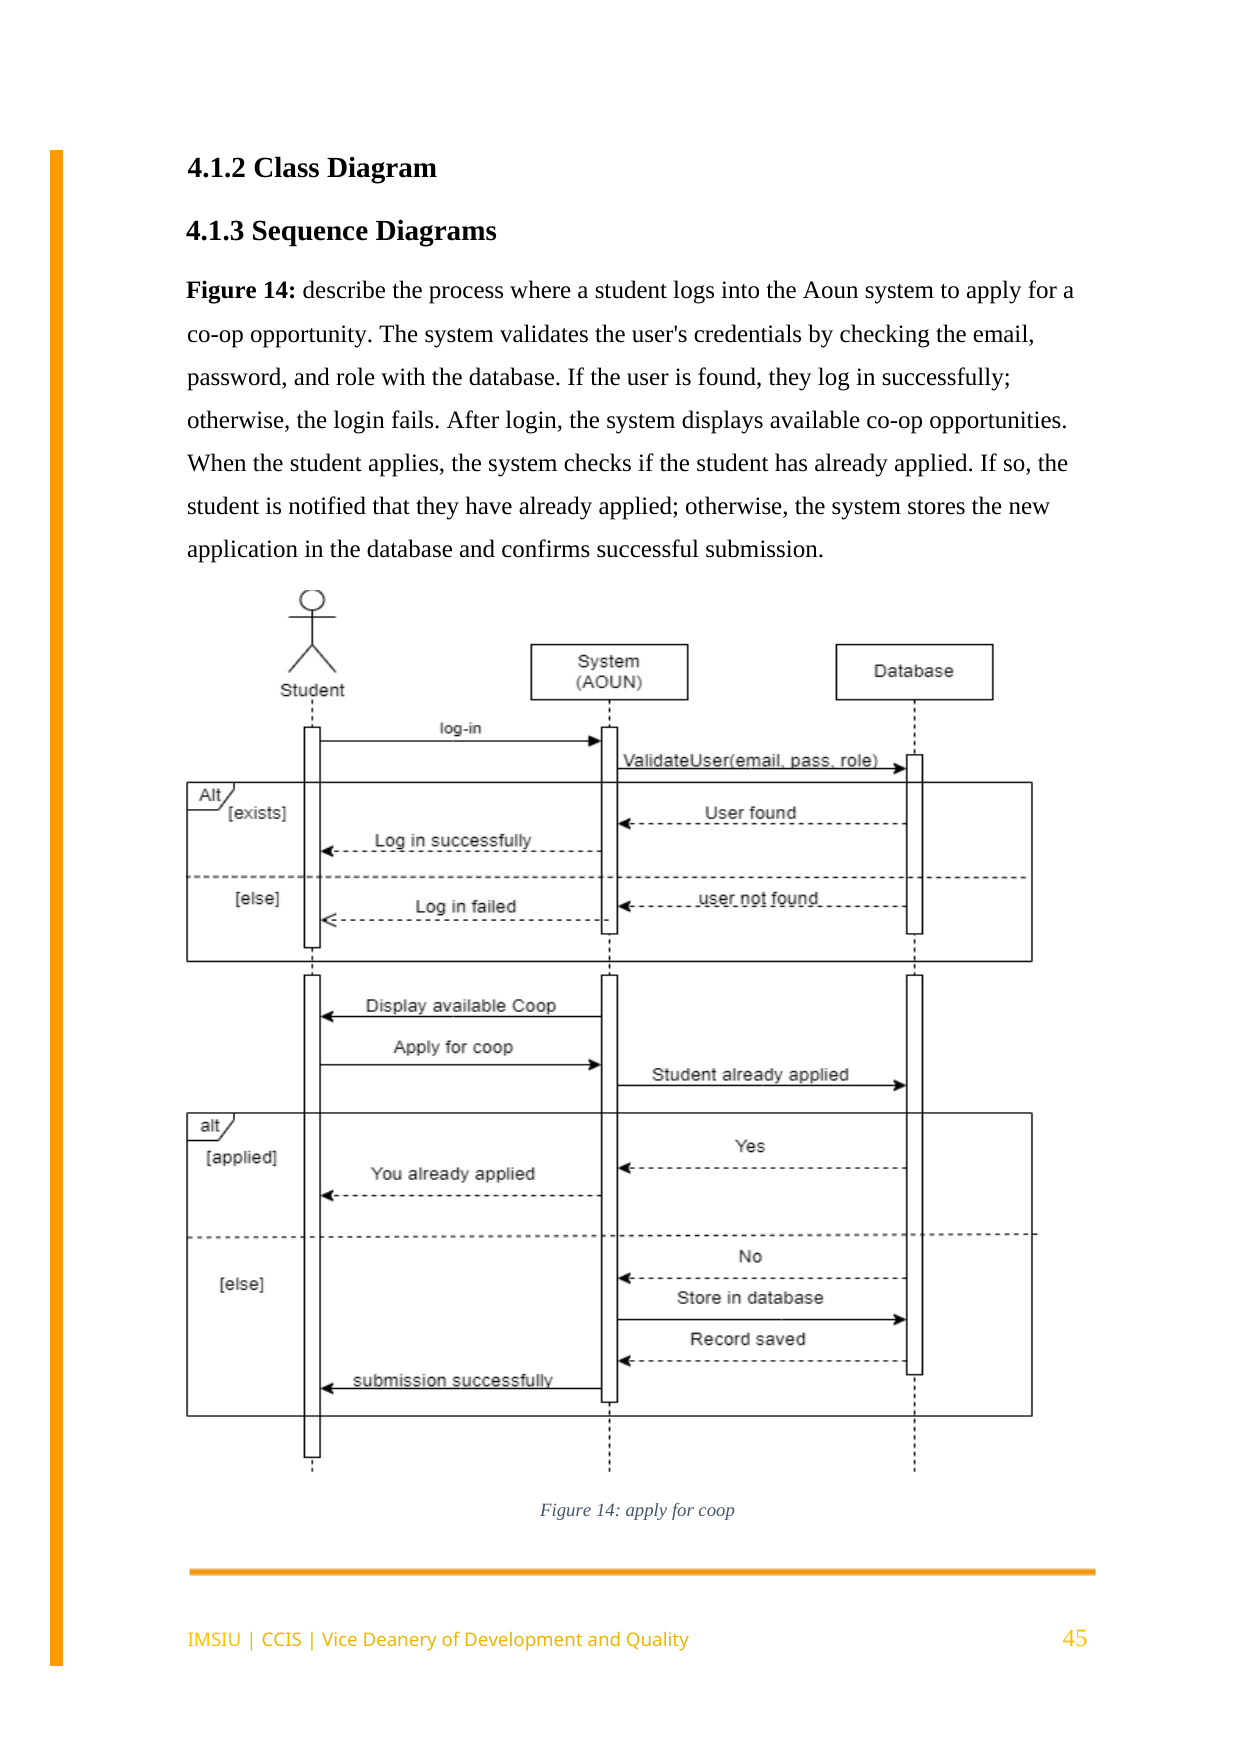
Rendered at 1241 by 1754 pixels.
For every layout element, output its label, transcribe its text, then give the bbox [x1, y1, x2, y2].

picture [187, 1567, 1100, 1576]
text 4.1.2 Class Diagram [187, 150, 1092, 183]
text 4.1.3 Sequence Diagrams [186, 213, 1092, 246]
text Figure 14: describe the process where a student logs into the Aoun system to apply for a co-op opportunity. The system validates the user's credentials by checking the email, password, and role with the database. If the user is found, they log in successfully; otherwise, the login fails. After login, the system displays available co-op opportunities. When the student applies, the system checks if the student has already applied. If so, the student is notified that they have already applied; otherwise, the system stores the new application in the database and confirms successful submission. [186, 276, 1092, 563]
picture [185, 590, 1043, 1472]
